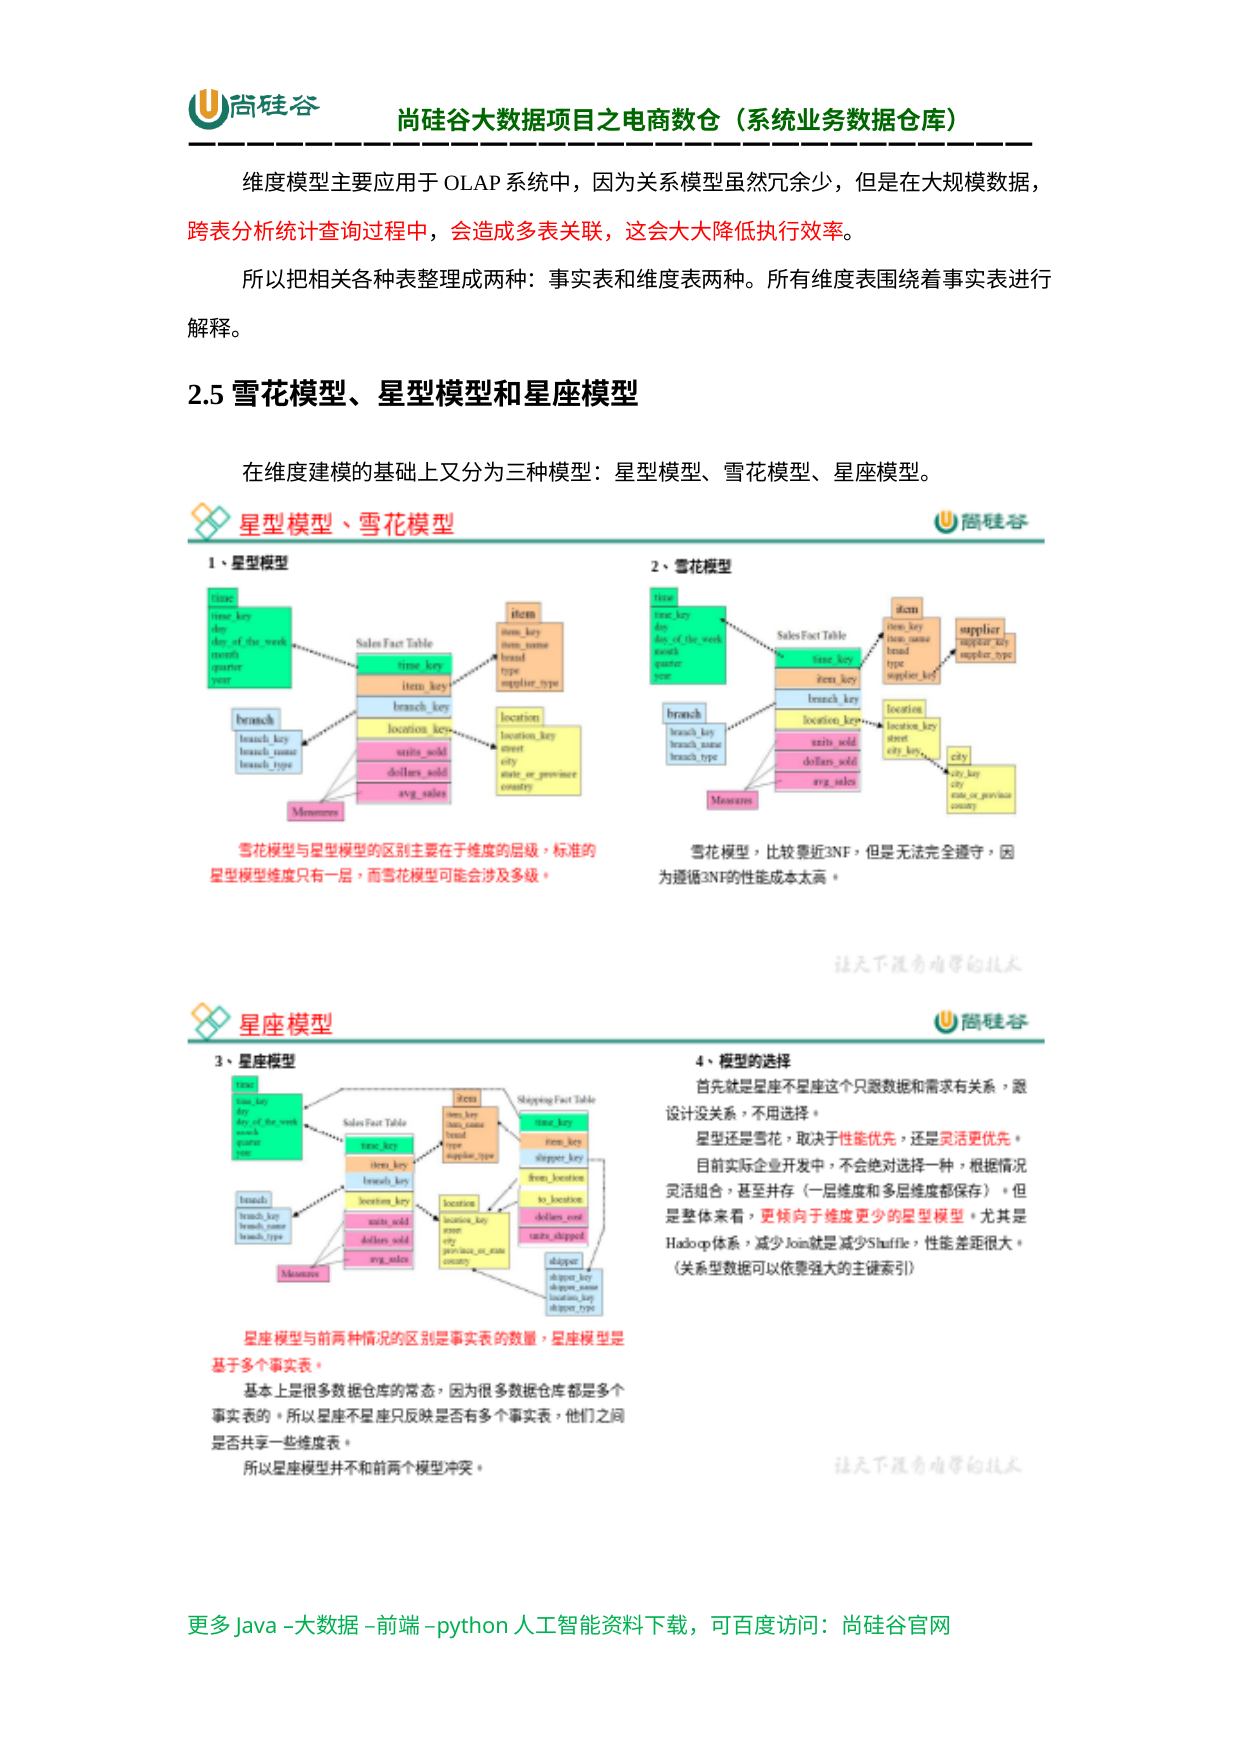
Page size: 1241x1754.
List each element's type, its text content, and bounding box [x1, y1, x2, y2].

text 所以把相关各种表整理成两种：事实表和维度表两种。所有维度表围绕着事实表进行解释。 [187, 262, 1053, 343]
picture [187, 88, 320, 130]
text 在维度建模的基础上又分为三种模型：星型模型、雪花模型、星座模型。 [187, 454, 1053, 487]
text 维度模型主要应用于OLAP系统中，因为关系模型虽然冗余少，但是在大规模数据，跨表分析统计查询过程中，会造成多表关联，这会大大降低执行效率。 [187, 165, 1053, 246]
subtitle 2.5 雪花模型、星型模型和星座模型 [187, 359, 1053, 424]
